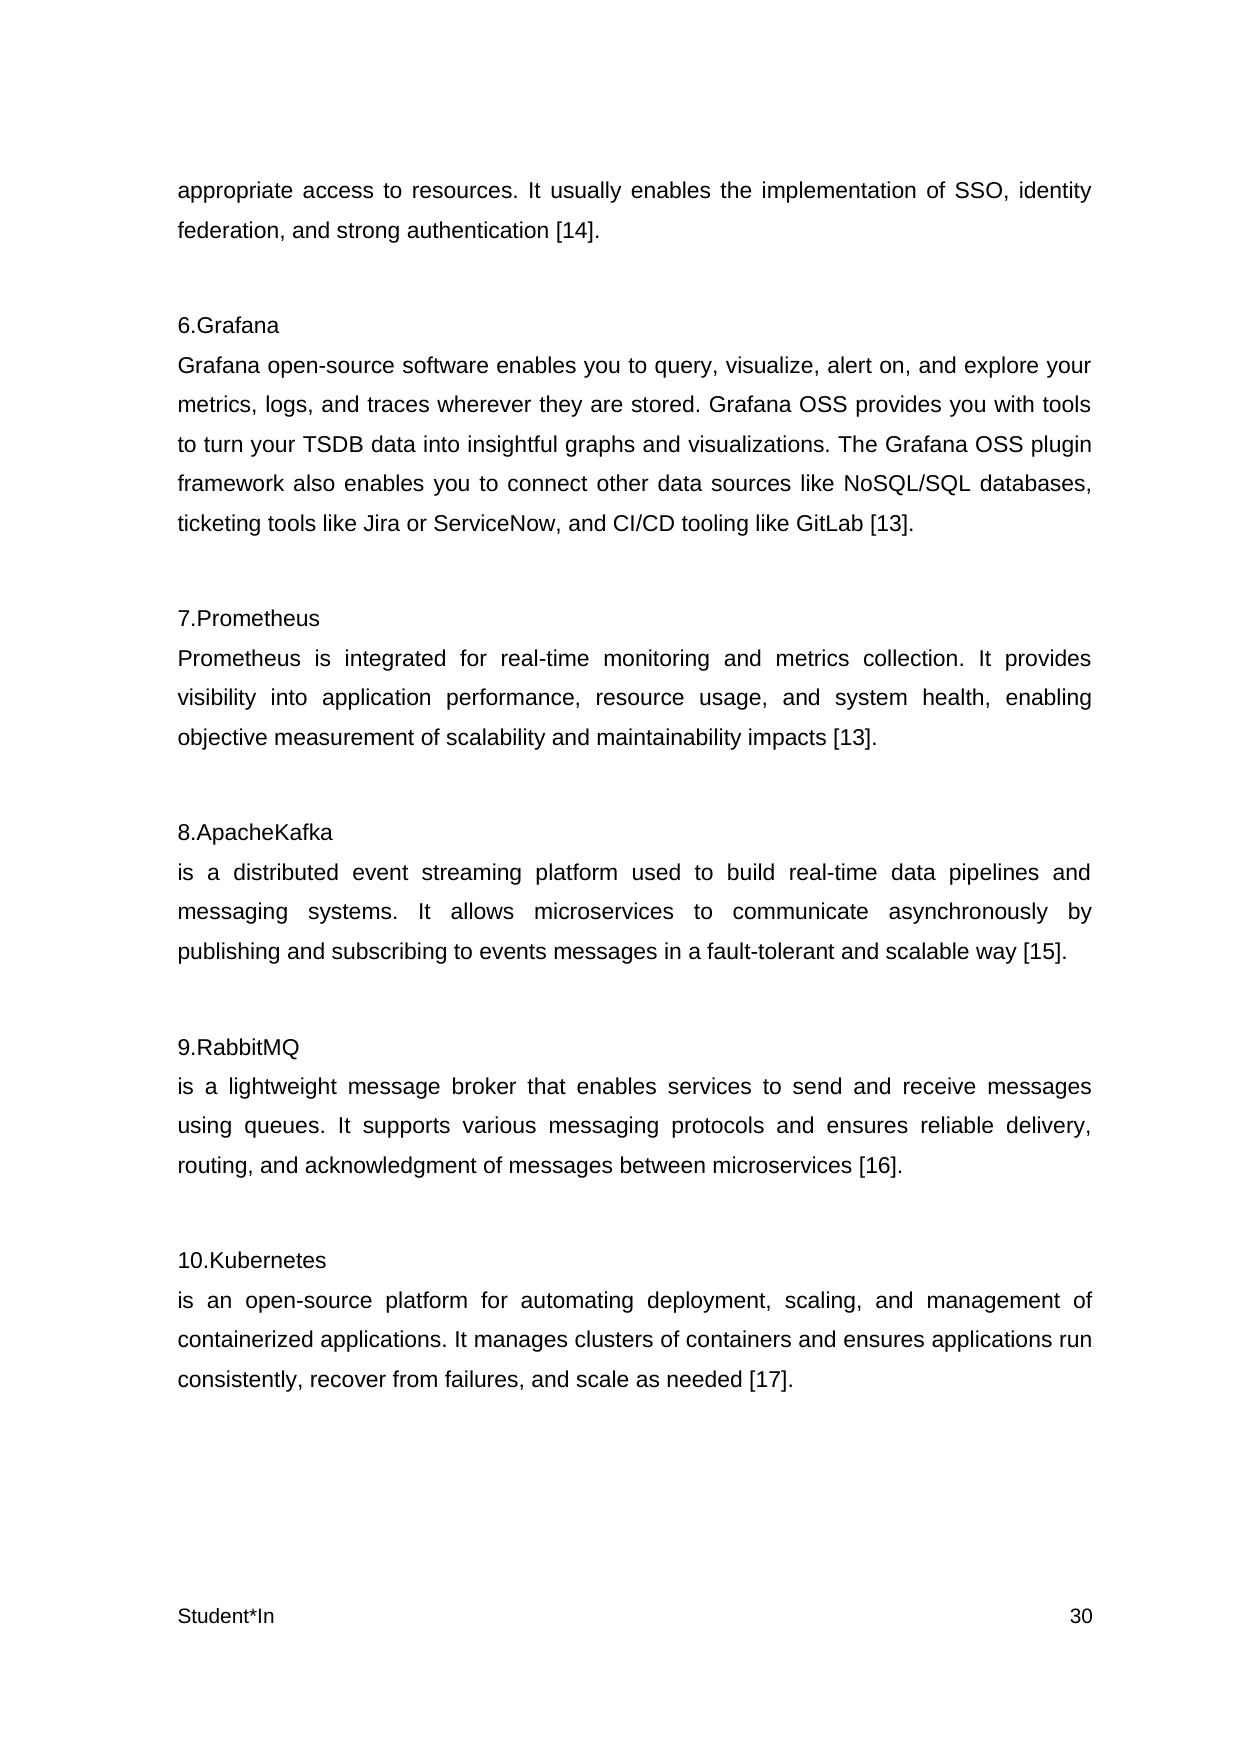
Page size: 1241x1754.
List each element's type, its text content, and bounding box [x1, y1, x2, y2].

text 6.Grafana Grafana open-source software enables you to query, visualize, alert on, and explore your metrics, logs, and traces wherever they are stored. Grafana OSS provides you with tools to turn your TSDB data into insightful graphs and visualizations. The Grafana OSS plugin framework also enables you to connect other data sources like NoSQL/SQL databases, ticketing tools like Jira or ServiceNow, and CI/CD tooling like GitLab [13]. [177, 312, 1092, 536]
text 9.RabbitMQ is a lightweight message broker that enables services to send and receive messages using queues. It supports various messaging protocols and ensures reliable delivery, routing, and acknowledgment of messages between microservices [16]. [177, 1033, 1092, 1178]
text 10.Kubernetes is an open-source platform for automating deployment, scaling, and management of containerized applications. It manages clusters of containers and ensures applications run consistently, recover from failures, and scale as needed [17]. [177, 1247, 1092, 1392]
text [177, 177, 1092, 243]
text 7.Prometheus Prometheus is integrated for real-time monitoring and metrics collection. It provides visibility into application performance, resource usage, and system health, enabling objective measurement of scalability and maintainability impacts [13]. [177, 605, 1092, 750]
text 8.ApacheKafka is a distributed event streaming platform used to build real-time data pipelines and messaging systems. It allows microservices to communicate asynchronously by publishing and subscribing to events messages in a fault-tolerant and scalable way [15]. [177, 819, 1092, 964]
